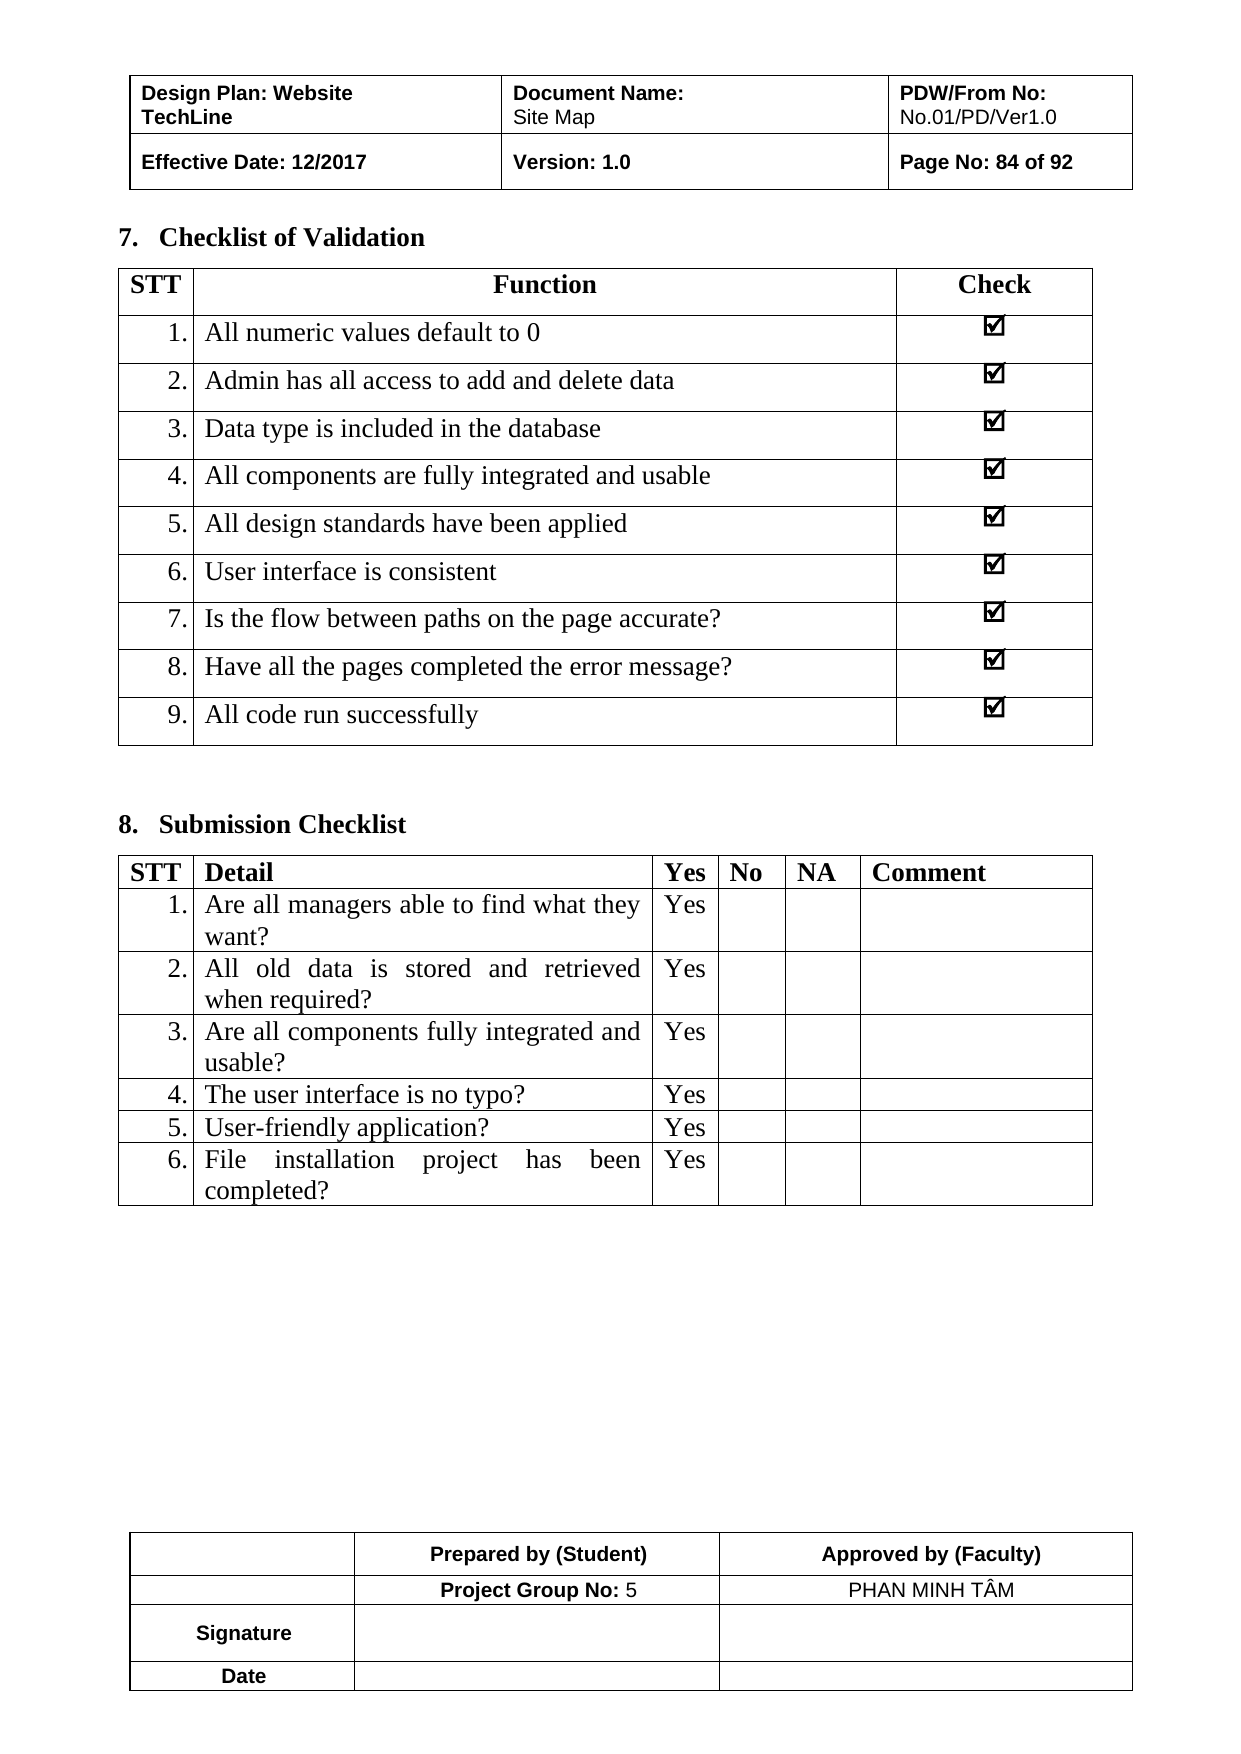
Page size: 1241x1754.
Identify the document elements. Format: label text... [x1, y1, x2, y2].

table_header Check [897, 269, 1092, 315]
table_cell [897, 412, 1092, 458]
table_cell [861, 1015, 1092, 1077]
table_cell All old data is stored and retrieved when required? [194, 952, 652, 1014]
table_cell Yes [653, 889, 718, 951]
table_cell Are all components fully integrated and usable? [194, 1015, 652, 1077]
table_cell Are all managers able to find what they want? [194, 889, 652, 951]
table_header Yes [653, 856, 718, 887]
table_cell [897, 698, 1092, 745]
table_cell User-friendly application? [194, 1111, 652, 1142]
table_cell [897, 364, 1092, 411]
table_cell [119, 364, 193, 411]
table_cell All numeric values default to 0 [194, 316, 896, 363]
table_cell [119, 698, 193, 745]
table_cell All components are fully integrated and usable [194, 460, 896, 506]
table_cell [861, 1111, 1092, 1142]
table_cell Have all the pages completed the error message? [194, 650, 896, 697]
table_cell [719, 1015, 785, 1077]
table_cell [897, 460, 1092, 506]
table_cell [119, 889, 193, 951]
table_cell Yes [653, 952, 718, 1014]
table_cell [786, 1143, 860, 1205]
table_cell [119, 1143, 193, 1205]
table_cell [897, 555, 1092, 602]
table_cell [719, 1111, 785, 1142]
table_cell User interface is consistent [194, 555, 896, 602]
table_cell [119, 507, 193, 554]
table_cell [119, 412, 193, 458]
table_cell Yes [653, 1015, 718, 1077]
table_cell [119, 1015, 193, 1077]
table_cell [786, 1111, 860, 1142]
table_cell The user interface is no typo? [194, 1079, 652, 1109]
table_cell [897, 316, 1092, 363]
table_cell [119, 1111, 193, 1142]
table_cell [719, 889, 785, 951]
table_cell [861, 1079, 1092, 1109]
table_cell [719, 1079, 785, 1109]
list Submission Checklist [118, 808, 1152, 840]
table_cell [786, 889, 860, 951]
table_cell All code run successfully [194, 698, 896, 745]
table_cell All design standards have been applied [194, 507, 896, 554]
table_header STT [119, 269, 193, 315]
table_cell Is the flow between paths on the page accurate? [194, 603, 896, 649]
table_cell [897, 507, 1092, 554]
table_cell [719, 1143, 785, 1205]
table_header NA [786, 856, 860, 887]
table_cell [119, 650, 193, 697]
list Checklist of Validation [118, 221, 1152, 252]
table_cell File installation project has been completed? [194, 1143, 652, 1205]
table_cell [119, 555, 193, 602]
table_cell [119, 603, 193, 649]
table_cell [861, 889, 1092, 951]
table_cell [119, 1079, 193, 1109]
table_cell [786, 1079, 860, 1109]
table_cell [719, 952, 785, 1014]
table_header No [719, 856, 785, 887]
table_cell Data type is included in the database [194, 412, 896, 458]
table_cell [119, 316, 193, 363]
table_header STT [119, 856, 193, 887]
table_header Detail [194, 856, 652, 887]
table_cell [119, 952, 193, 1014]
table_cell Yes [653, 1079, 718, 1109]
table_cell Yes [653, 1143, 718, 1205]
table_header Function [194, 269, 896, 315]
table_cell [897, 650, 1092, 697]
table_cell [897, 603, 1092, 649]
table_header Comment [861, 856, 1092, 887]
table_cell [861, 952, 1092, 1014]
table_cell Admin has all access to add and delete data [194, 364, 896, 411]
table_cell [861, 1143, 1092, 1205]
table_cell Yes [653, 1111, 718, 1142]
table_cell [119, 460, 193, 506]
table_cell [786, 952, 860, 1014]
table_cell [786, 1015, 860, 1077]
